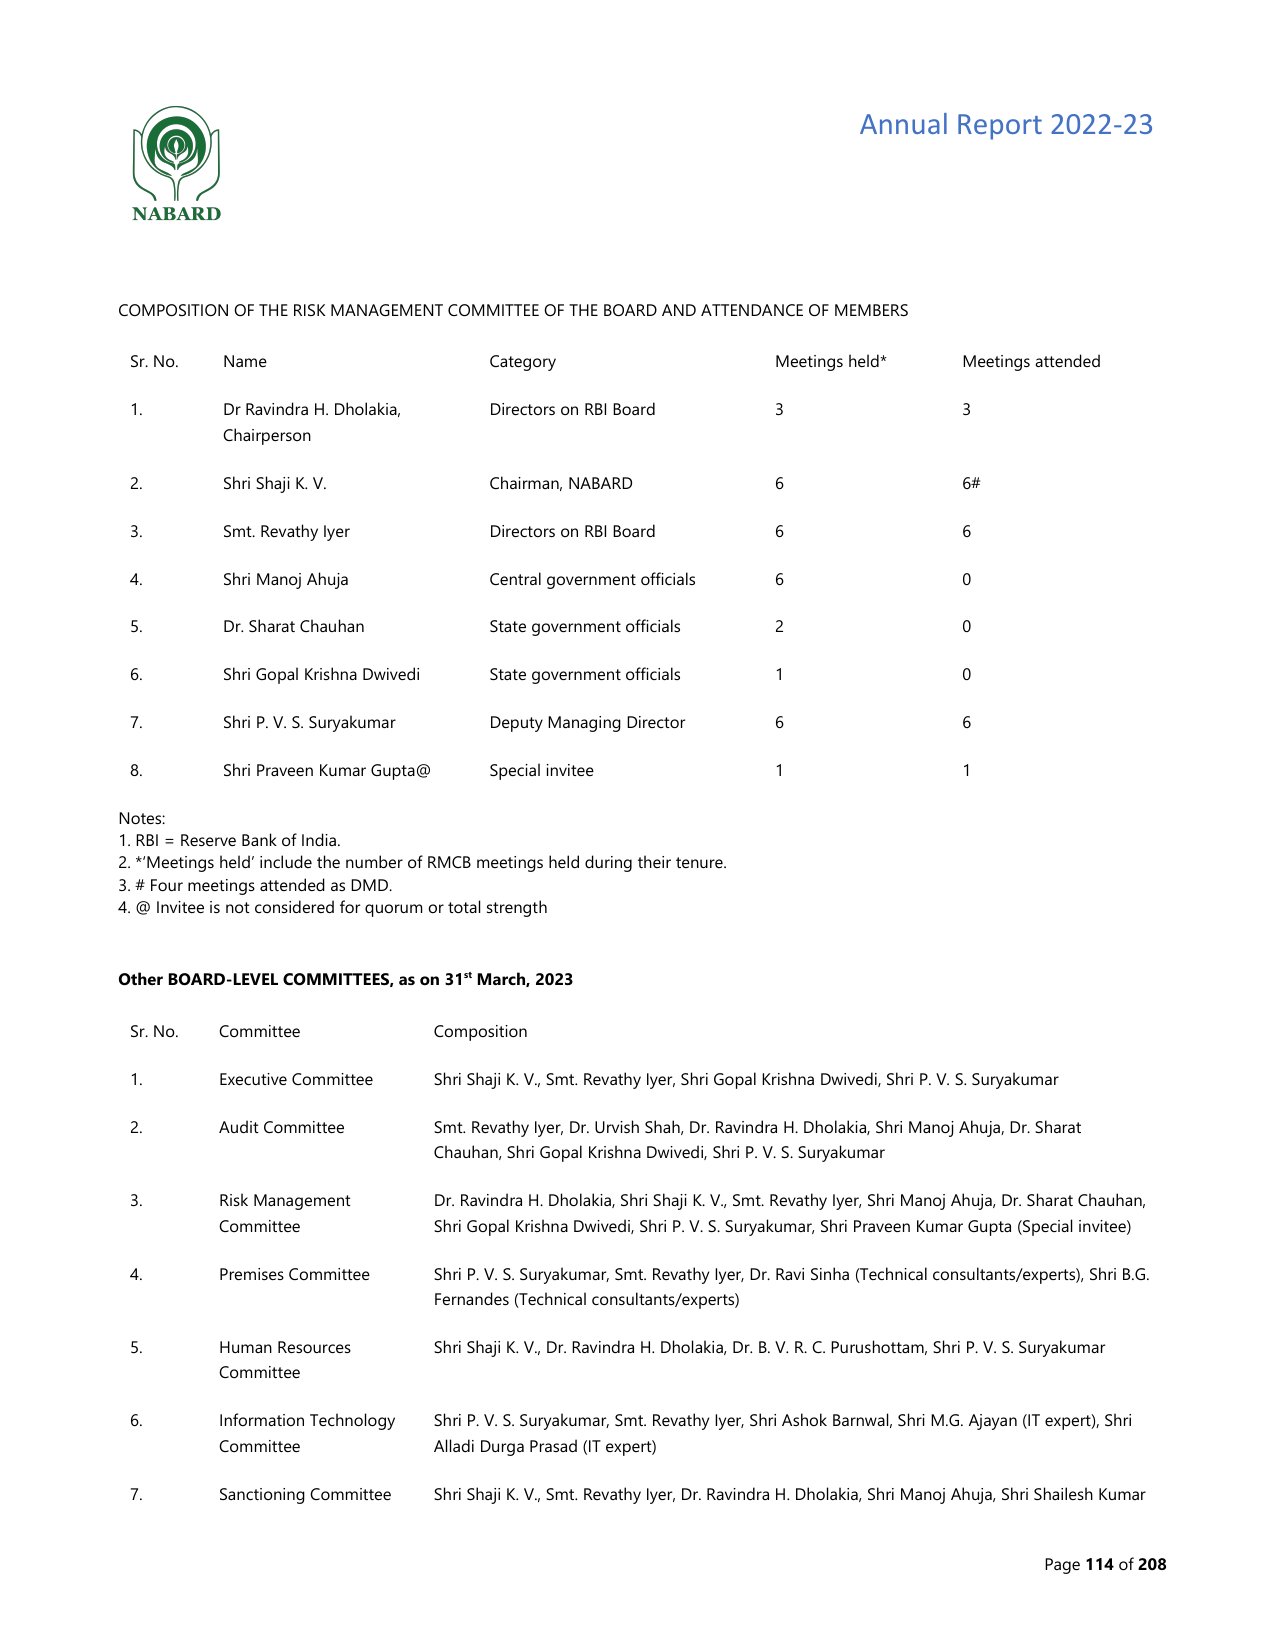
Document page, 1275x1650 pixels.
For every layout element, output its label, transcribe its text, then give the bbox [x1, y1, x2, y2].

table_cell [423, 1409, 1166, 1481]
text Notes: [118, 806, 1167, 829]
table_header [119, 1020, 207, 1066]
picture [129, 104, 224, 222]
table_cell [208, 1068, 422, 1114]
text COMPOSITION OF THE RISK MANAGEMENT COMMITTEE OF THE BOARD AND ATTENDANCE OF MEMBERS [118, 298, 1167, 349]
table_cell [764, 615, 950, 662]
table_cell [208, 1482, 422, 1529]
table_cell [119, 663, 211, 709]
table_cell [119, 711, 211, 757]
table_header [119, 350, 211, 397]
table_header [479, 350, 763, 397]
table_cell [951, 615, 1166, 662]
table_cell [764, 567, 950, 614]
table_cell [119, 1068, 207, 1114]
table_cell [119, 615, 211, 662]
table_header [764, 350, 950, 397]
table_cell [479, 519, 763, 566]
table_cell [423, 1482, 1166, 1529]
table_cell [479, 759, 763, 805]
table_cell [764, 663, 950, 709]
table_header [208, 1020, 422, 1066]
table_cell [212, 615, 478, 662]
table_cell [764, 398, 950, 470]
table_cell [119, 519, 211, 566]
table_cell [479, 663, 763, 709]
text 3. # Four meetings attended as DMD. [118, 873, 1167, 895]
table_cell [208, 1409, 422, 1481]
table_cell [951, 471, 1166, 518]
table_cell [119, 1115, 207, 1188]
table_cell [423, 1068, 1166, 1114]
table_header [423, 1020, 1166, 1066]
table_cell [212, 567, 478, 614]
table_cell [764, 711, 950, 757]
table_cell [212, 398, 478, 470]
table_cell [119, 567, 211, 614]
text 2. *‘Meetings held’ include the number of RMCB meetings held during their tenure. [118, 851, 1167, 873]
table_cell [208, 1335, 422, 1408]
text Other BOARD-LEVEL COMMITTEES, as on 31st March, 2023 [118, 968, 1167, 990]
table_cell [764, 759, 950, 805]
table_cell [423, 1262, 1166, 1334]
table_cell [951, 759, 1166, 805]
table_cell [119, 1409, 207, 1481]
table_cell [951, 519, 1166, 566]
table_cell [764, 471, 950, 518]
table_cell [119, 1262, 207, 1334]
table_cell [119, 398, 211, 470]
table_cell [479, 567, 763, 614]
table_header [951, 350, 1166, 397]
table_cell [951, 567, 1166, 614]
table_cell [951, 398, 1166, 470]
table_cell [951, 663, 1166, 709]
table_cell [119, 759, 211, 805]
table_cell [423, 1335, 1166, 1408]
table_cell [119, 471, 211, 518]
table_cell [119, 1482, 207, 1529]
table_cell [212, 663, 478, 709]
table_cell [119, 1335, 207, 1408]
text 1. RBI = Reserve Bank of India. [118, 829, 1167, 851]
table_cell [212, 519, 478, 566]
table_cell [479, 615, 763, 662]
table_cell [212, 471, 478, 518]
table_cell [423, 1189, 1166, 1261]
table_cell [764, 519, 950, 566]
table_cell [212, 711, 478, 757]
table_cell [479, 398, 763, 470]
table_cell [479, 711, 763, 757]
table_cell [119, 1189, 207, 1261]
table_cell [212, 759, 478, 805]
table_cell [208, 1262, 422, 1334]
text 4. @ Invitee is not considered for quorum or total strength [118, 895, 1167, 945]
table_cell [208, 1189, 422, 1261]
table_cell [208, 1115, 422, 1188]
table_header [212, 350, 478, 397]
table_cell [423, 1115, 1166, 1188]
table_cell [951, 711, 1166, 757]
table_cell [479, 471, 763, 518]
